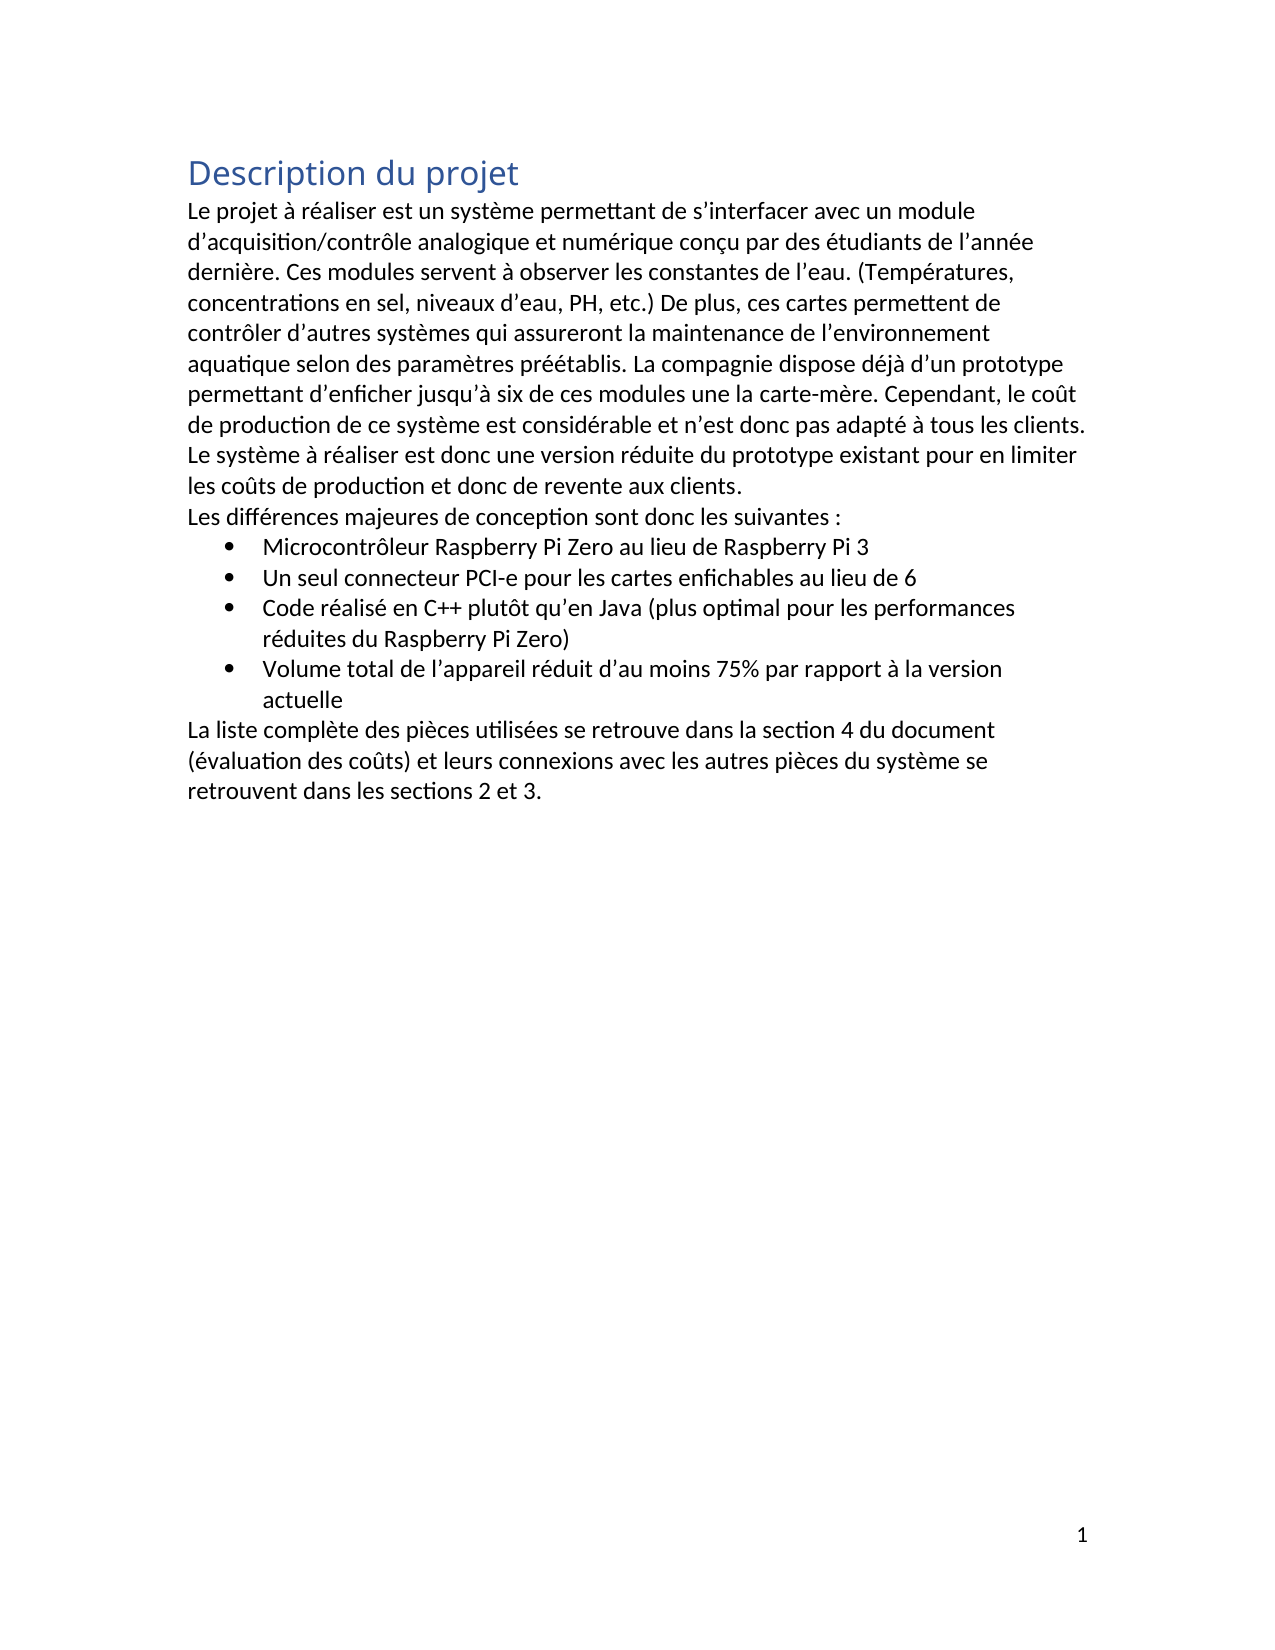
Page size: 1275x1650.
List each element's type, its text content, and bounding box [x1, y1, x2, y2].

text Le projet à réaliser est un système permettant de s’interfacer avec un module d’acquisition/contrôle analogique et numérique conçu par des étudiants de l’année dernière. Ces modules servent à observer les constantes de l’eau. (Températures, concentrations en sel, niveaux d’eau, PH, etc.) De plus, ces cartes permettent de contrôler d’autres systèmes qui assureront la maintenance de l’environnement aquatique selon des paramètres préétablis. La compagnie dispose déjà d’un prototype permettant d’enficher jusqu’à six de ces modules une la carte-mère. Cependant, le coût de production de ce système est considérable et n’est donc pas adapté à tous les clients. [187, 195, 1087, 439]
list Microcontrôleur Raspberry Pi Zero au lieu de Raspberry Pi 3 [225, 531, 1087, 562]
text La liste complète des pièces utilisées se retrouve dans la section 4 du document (évaluation des coûts) et leurs connexions avec les autres pièces du système se retrouvent dans les sections 2 et 3. [187, 714, 1087, 806]
list Code réalisé en C++ plutôt qu’en Java (plus optimal pour les performances réduites du Raspberry Pi Zero) [225, 592, 1087, 653]
text Les différences majeures de conception sont donc les suivantes : [187, 501, 1087, 531]
subtitle Description du projet [187, 150, 1087, 195]
list Un seul connecteur PCI-e pour les cartes enfichables au lieu de 6 [225, 562, 1087, 592]
text Le système à réaliser est donc une version réduite du prototype existant pour en limiter les coûts de production et donc de revente aux clients. [187, 439, 1087, 501]
list Volume total de l’appareil réduit d’au moins 75% par rapport à la version actuelle [225, 653, 1087, 714]
